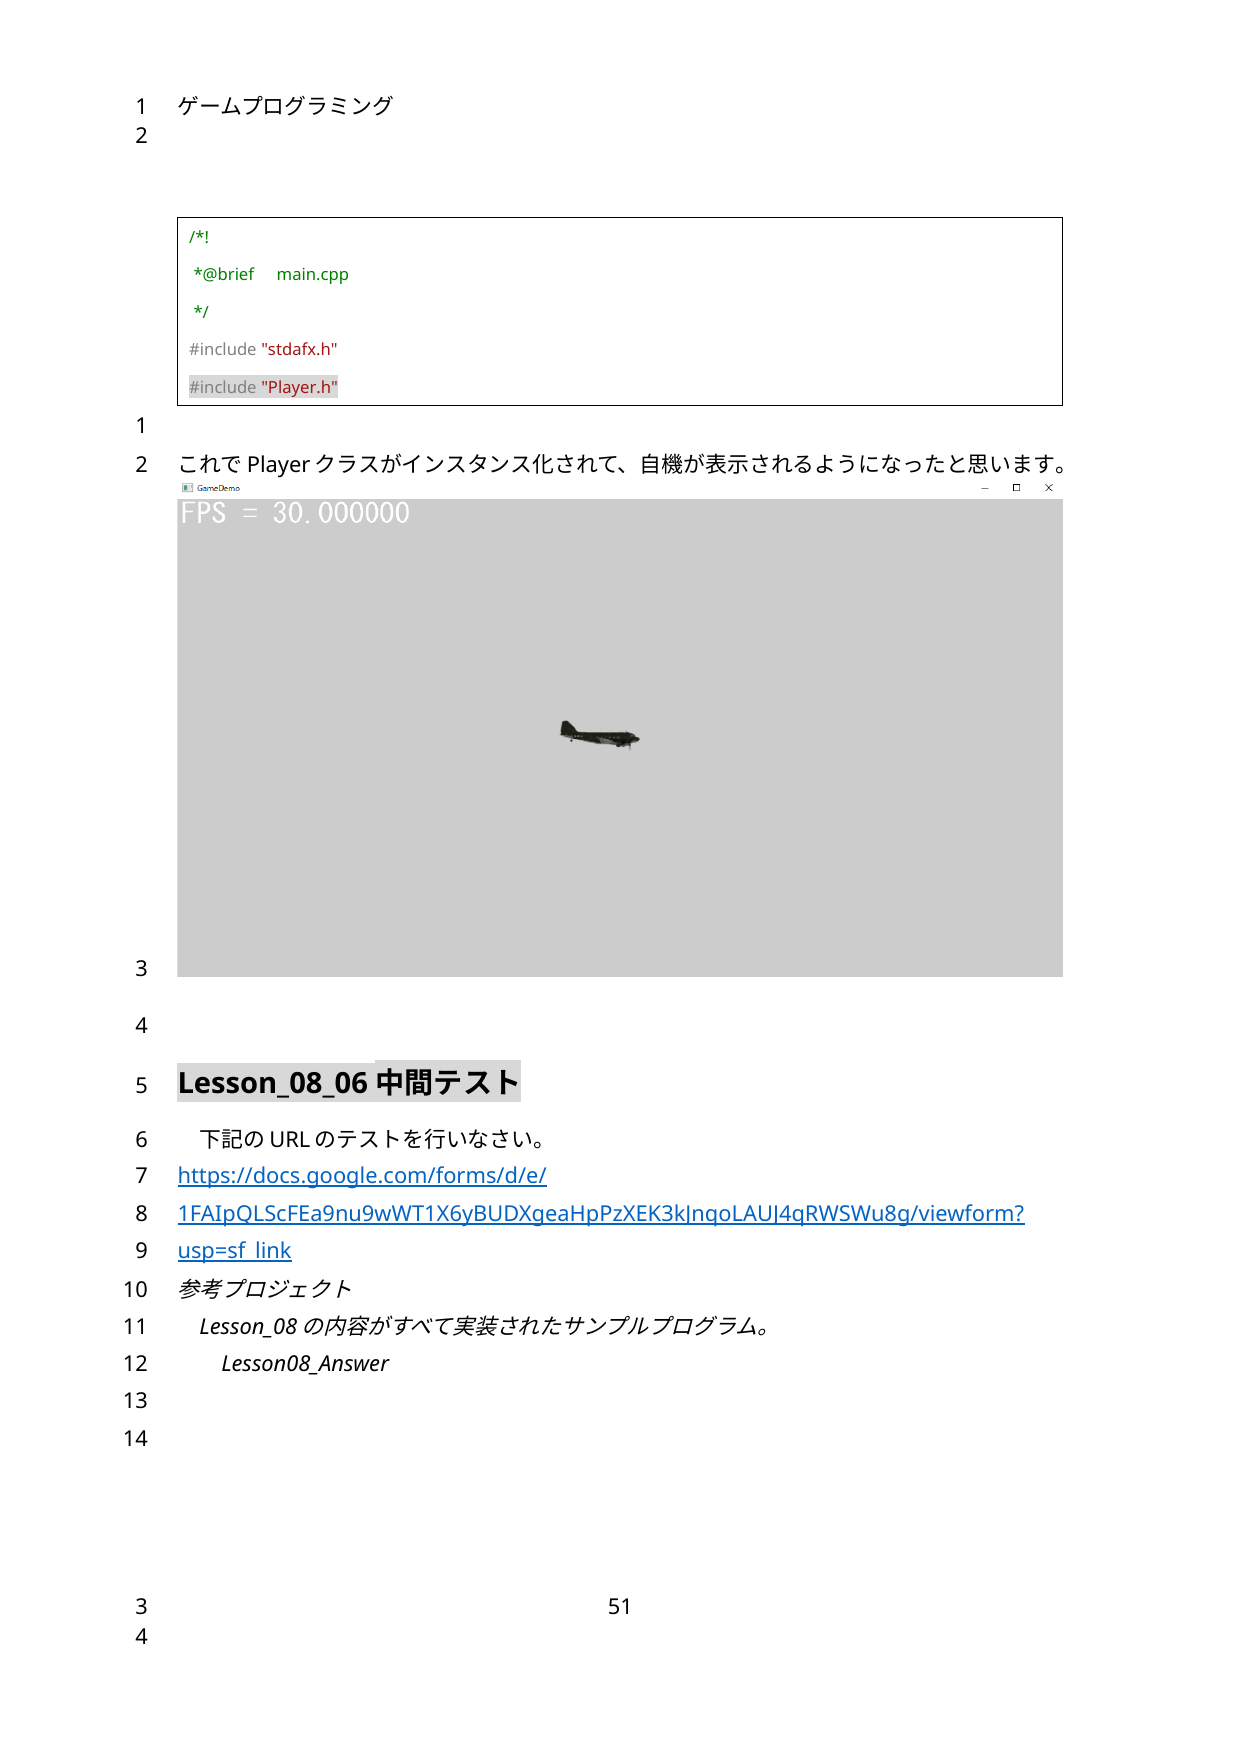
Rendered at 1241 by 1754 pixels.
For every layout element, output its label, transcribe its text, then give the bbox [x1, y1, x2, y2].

text 参考プロジェクト [177, 1269, 1063, 1306]
text 下記のURLのテストを行いなさい。 [177, 1119, 1063, 1156]
picture [177, 481, 1063, 977]
text これでPlayerクラスがインスタンス化されて、自機が表示されるようになったと思います。 [177, 444, 1063, 481]
text https://docs.google.com/forms/d/e/1FAIpQLScFEa9nu9wWT1X6yBUDXgeaHpPzXEK3kJnqoLAUJ4qRWSWu8g/viewform?usp=sf_link [177, 1156, 1063, 1269]
text Lesson08_Answer [177, 1344, 1063, 1381]
table_header /*! *@brief main.cpp */ #include "stdafx.h" #include "Player.h" [178, 218, 1062, 405]
text Lesson_08の内容がすべて実装されたサンプルプログラム。 [177, 1306, 1063, 1344]
subtitle Lesson_08_06 中間テスト [177, 1044, 1063, 1119]
